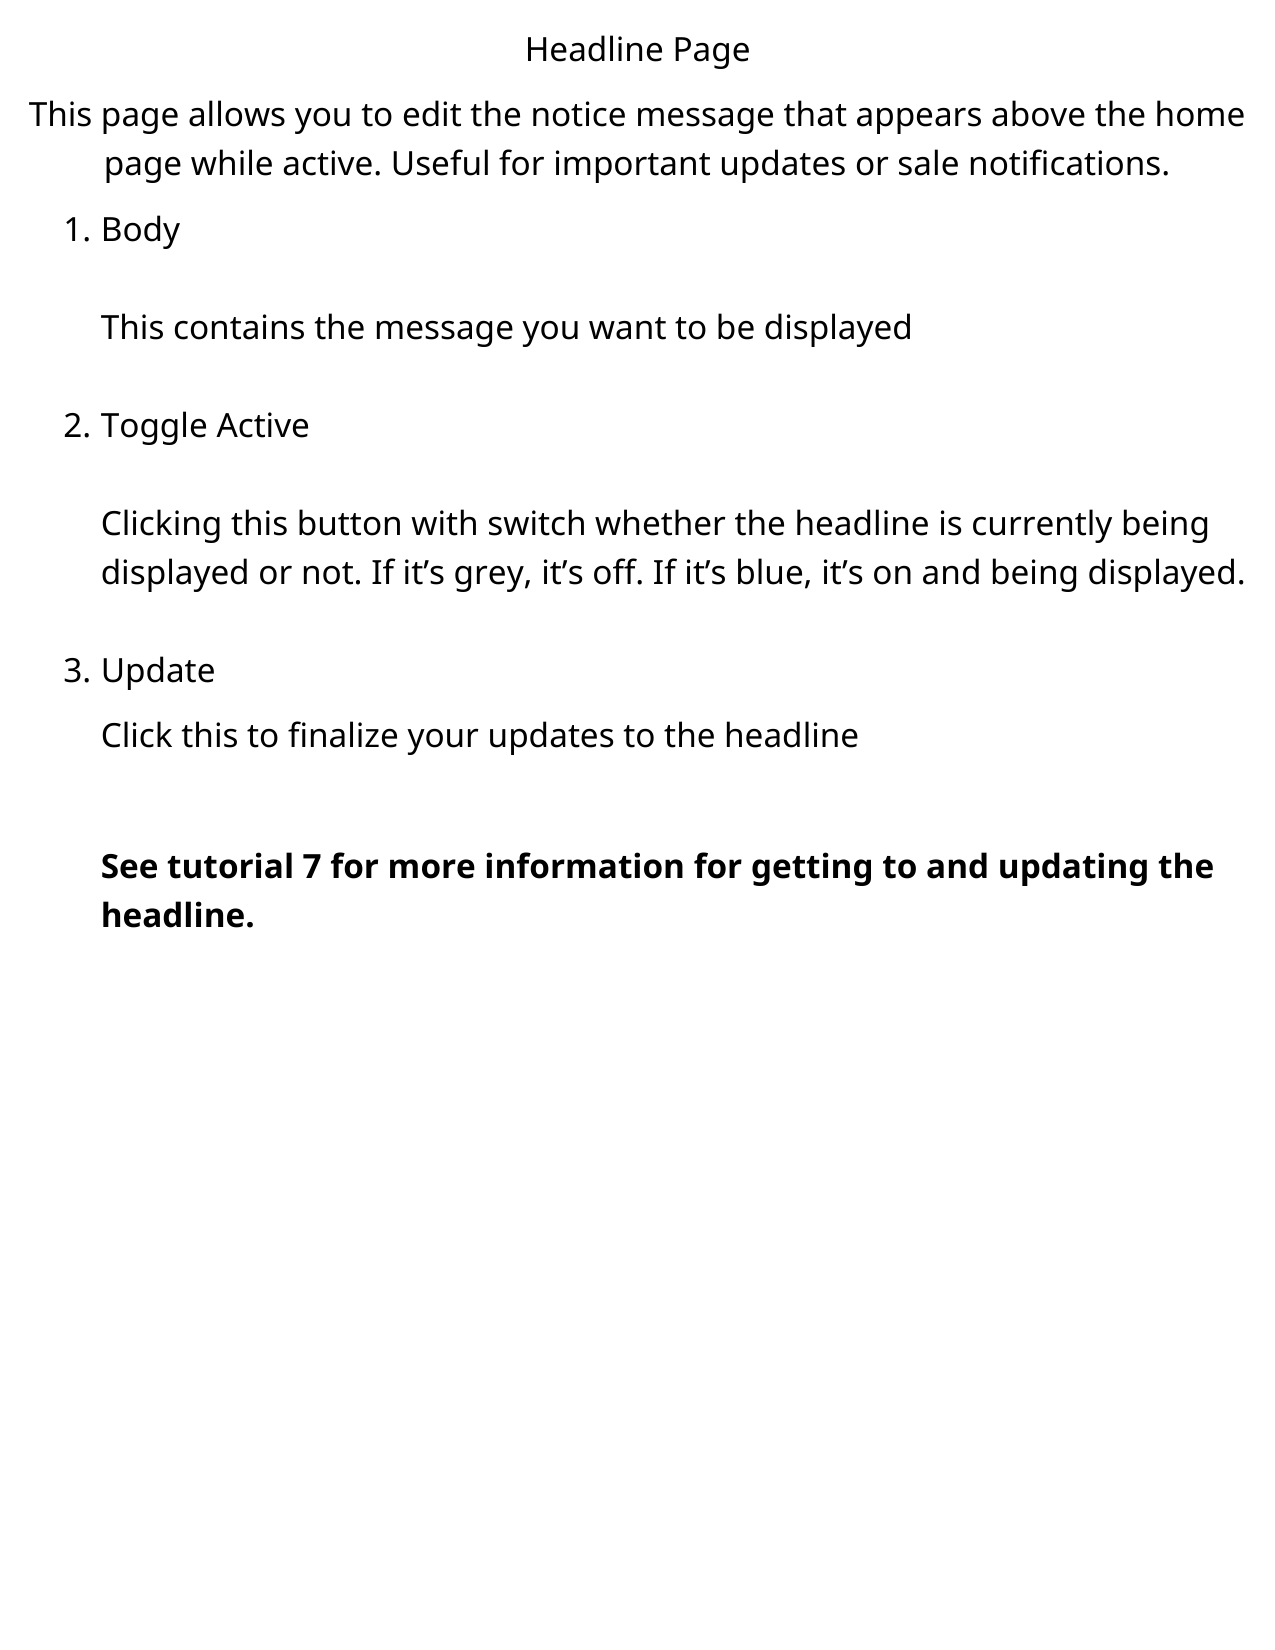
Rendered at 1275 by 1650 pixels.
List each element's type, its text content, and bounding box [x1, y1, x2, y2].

text Click this to finalize your updates to the headline [101, 712, 1249, 757]
text Headline Page [26, 26, 1249, 71]
list Update [63, 646, 1249, 692]
text See tutorial 7 for more information for getting to and updating the headline. [101, 843, 1249, 938]
text This page allows you to edit the notice message that appears above the home page while active. Useful for important updates or sale notifications. [26, 91, 1249, 186]
list This contains the message you want to be displayed [101, 304, 1249, 349]
list Clicking this button with switch whether the headline is currently being displayed or not. If it’s grey, it’s off. If it’s blue, it’s on and being displayed. [101, 499, 1249, 594]
list Body [63, 206, 1249, 251]
list Toggle Active [63, 402, 1249, 447]
